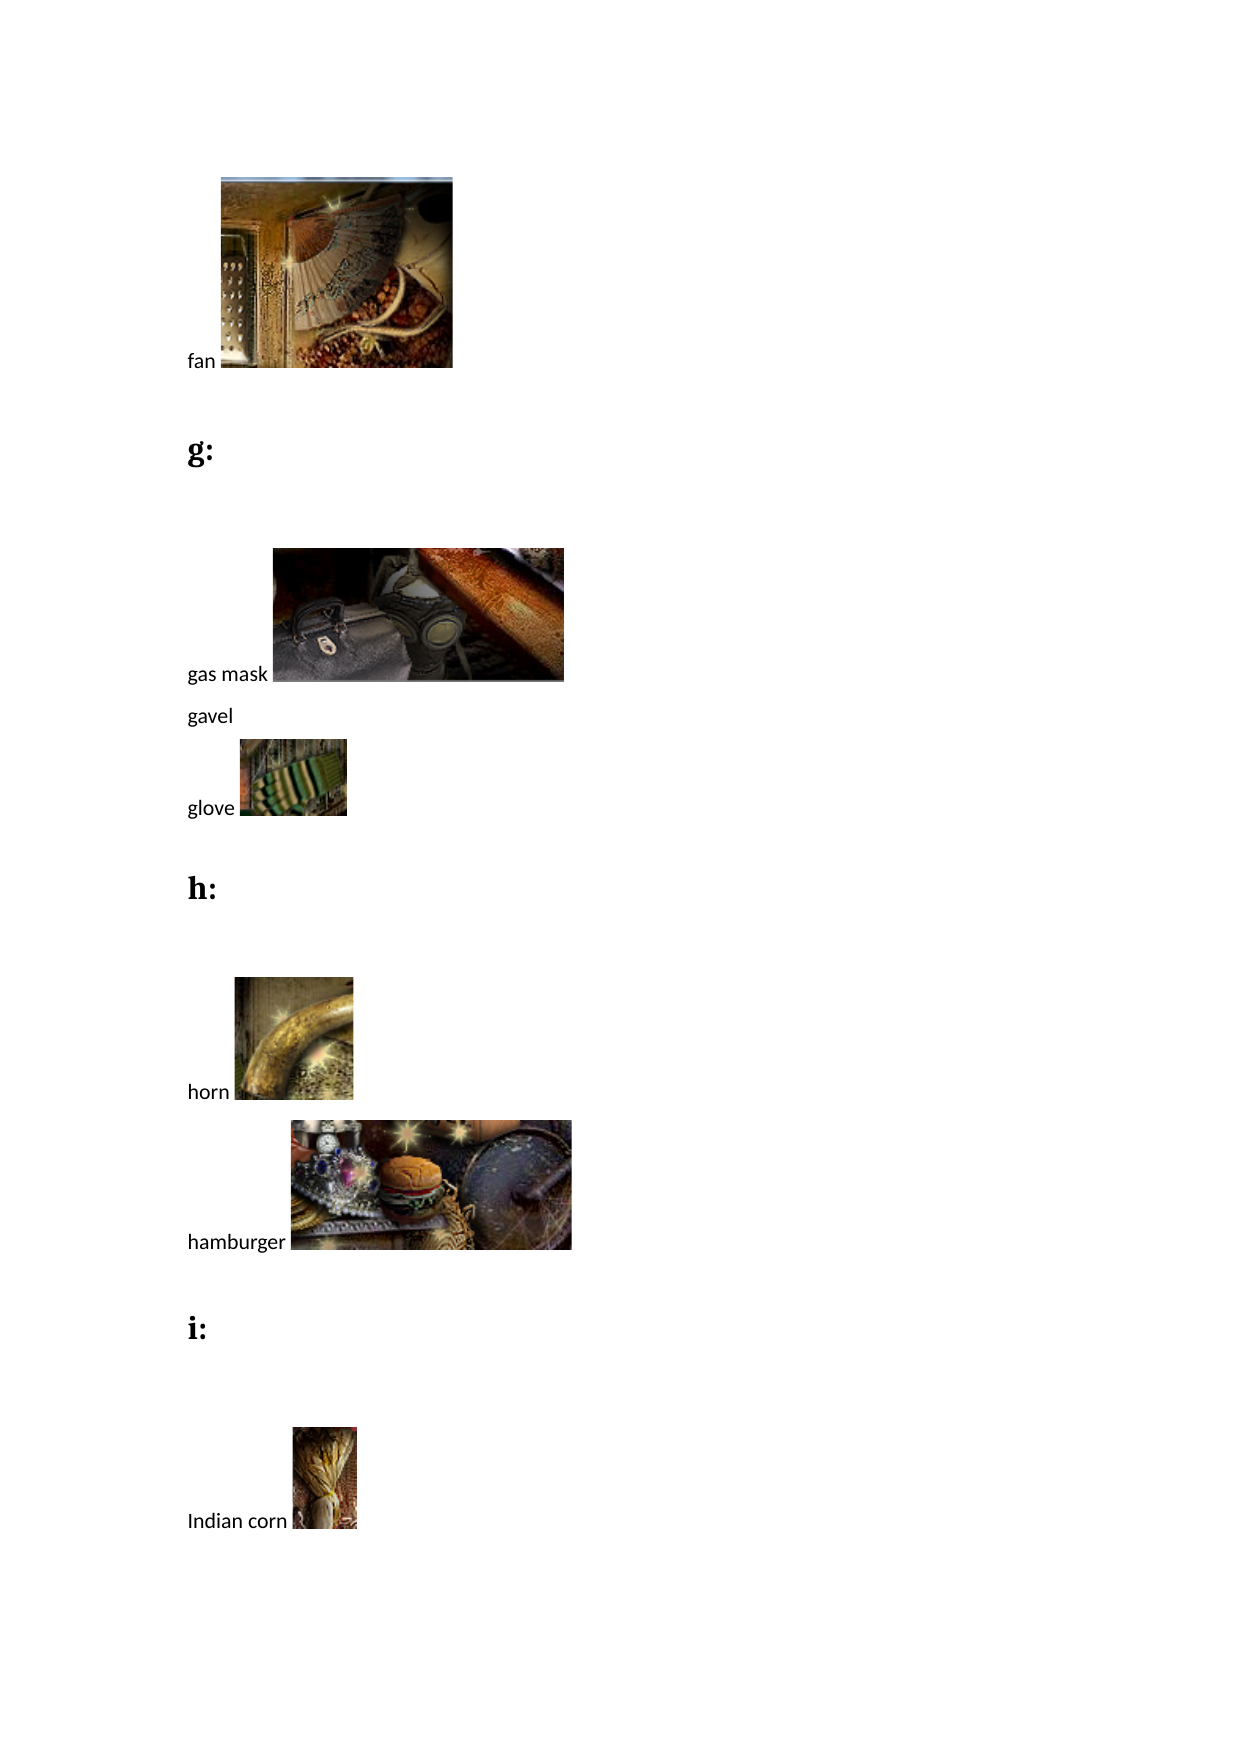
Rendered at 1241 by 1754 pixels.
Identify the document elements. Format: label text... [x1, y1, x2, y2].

subtitle i: [187, 1296, 1053, 1361]
picture [272, 548, 564, 682]
picture [290, 1120, 572, 1250]
picture [220, 177, 453, 368]
text gavel [187, 699, 1053, 732]
picture [292, 1427, 357, 1529]
subtitle g: [187, 417, 1053, 482]
text fan [187, 162, 1053, 389]
subtitle h: [187, 856, 1053, 921]
text Indian corn [187, 1416, 1053, 1546]
text glove [187, 732, 1053, 829]
picture [239, 739, 347, 816]
picture [234, 977, 354, 1100]
text horn [187, 976, 1053, 1106]
